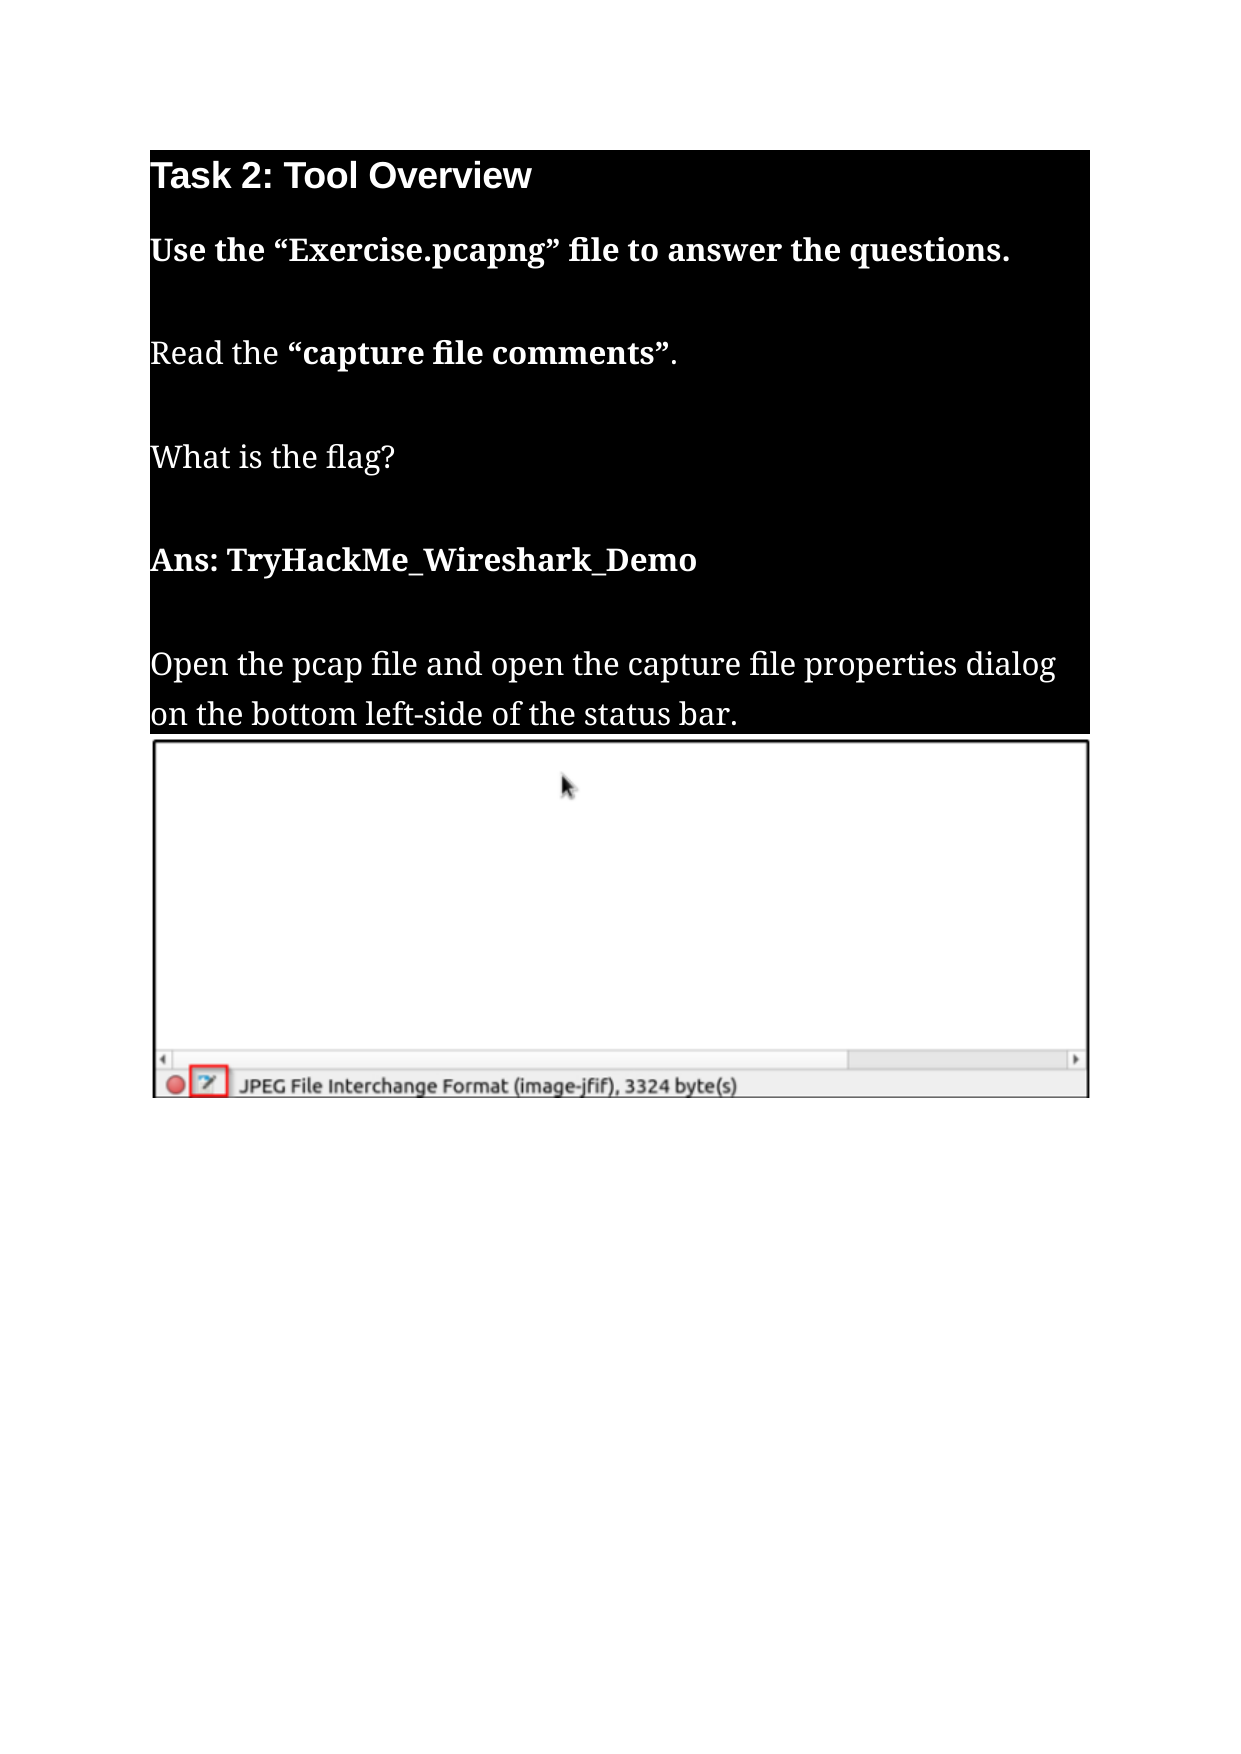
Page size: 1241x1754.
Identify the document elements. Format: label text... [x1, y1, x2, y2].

text What is the flag? [150, 427, 1090, 477]
text Read the “capture file comments”. [150, 324, 1090, 374]
text Open the pcap file and open the capture file properties dialog on the bottom left-side of the status bar. [150, 634, 1090, 734]
text Use the “Exercise.pcapng” file to answer the questions. [150, 220, 1090, 270]
text Task 2: Tool Overview [150, 150, 1090, 197]
text Ans: TryHackMe_Wireshark_Demo [150, 531, 1090, 581]
picture [150, 734, 1091, 1098]
